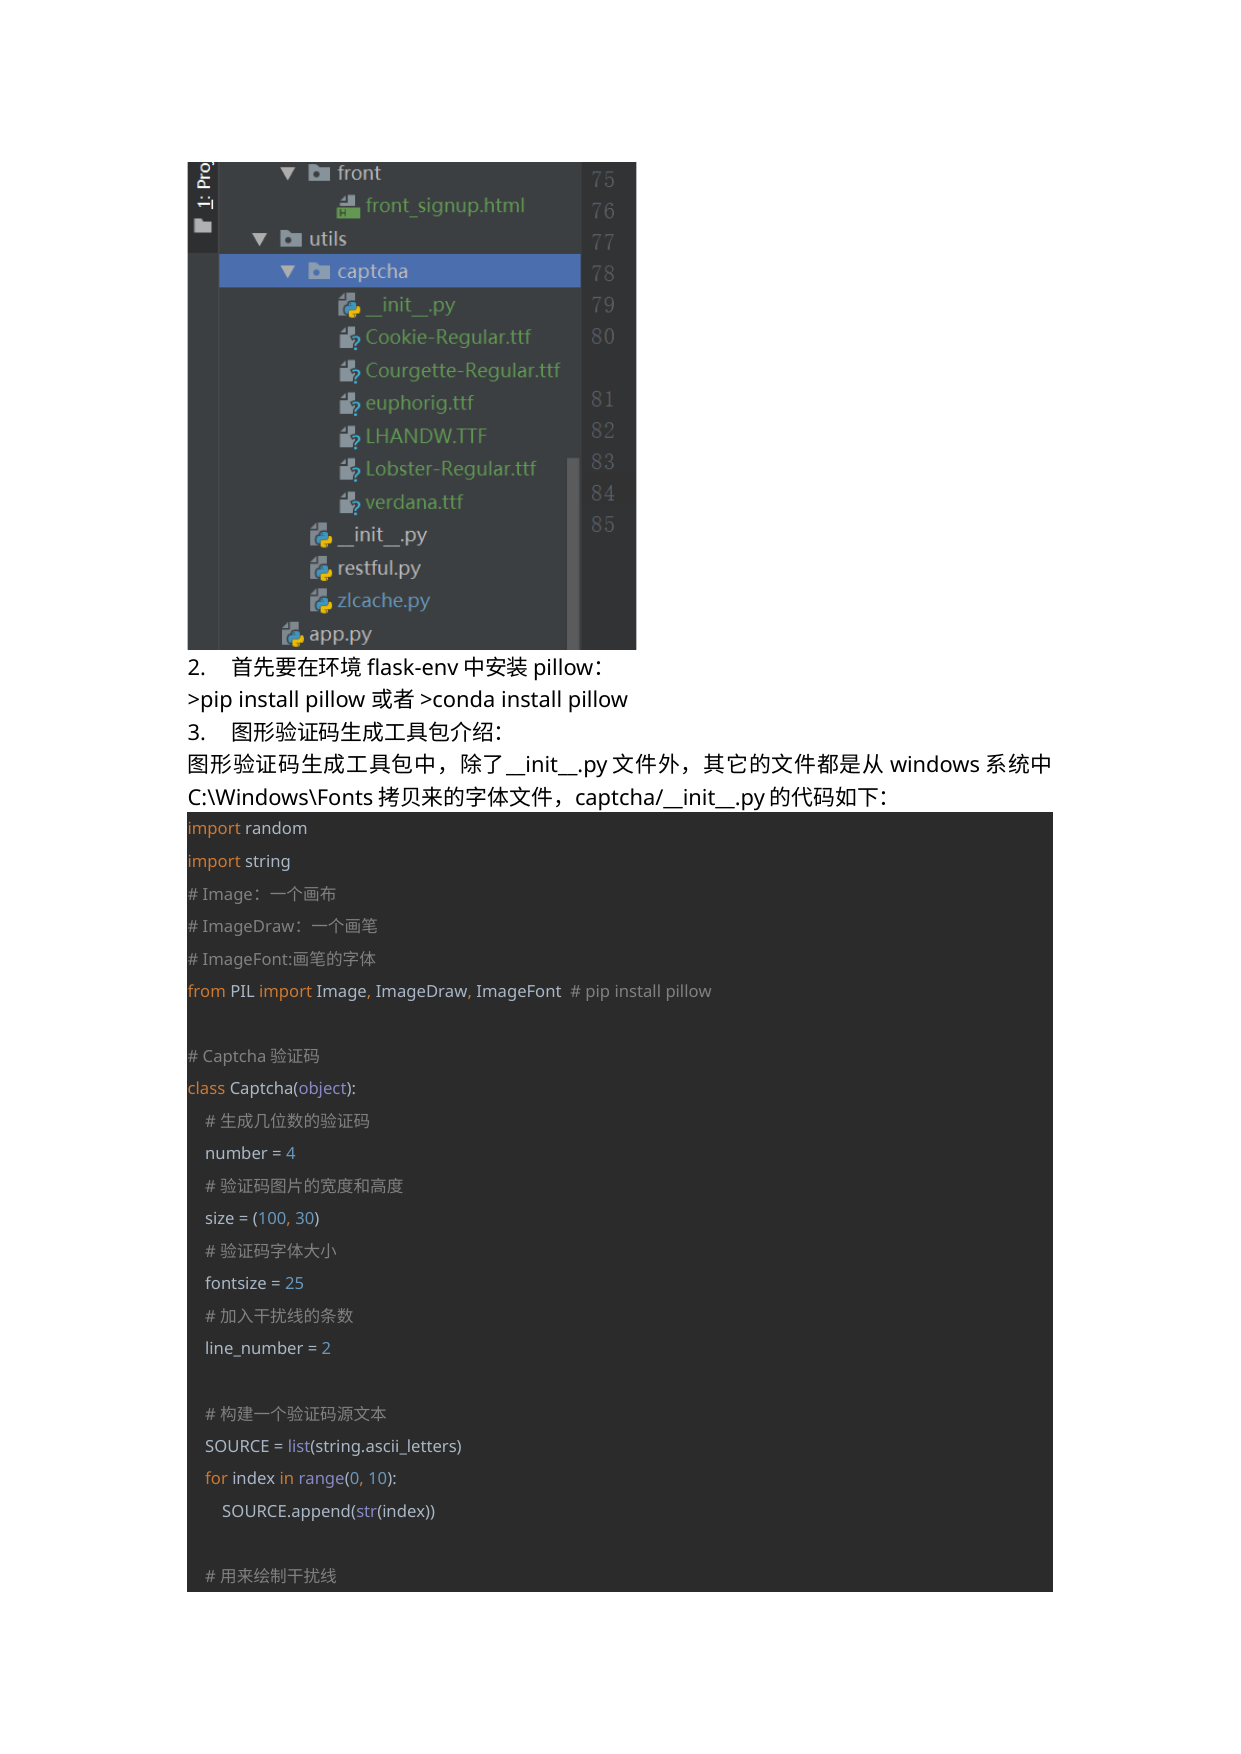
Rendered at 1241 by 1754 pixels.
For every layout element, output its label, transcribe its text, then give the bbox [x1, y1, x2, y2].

list 图形验证码生成工具包介绍： [187, 714, 1053, 747]
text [187, 812, 1053, 1592]
list 首先要在环境flask-env中安装pillow： [187, 649, 1053, 682]
text >pip install pillow 或者 >conda install pillow [187, 682, 1053, 714]
text 图形验证码生成工具包中，除了__init__.py文件外，其它的文件都是从windows系统中C:\Windows\Fonts拷贝来的字体文件，captcha/__init__.py的代码如下： [187, 747, 1053, 812]
picture [187, 162, 637, 650]
